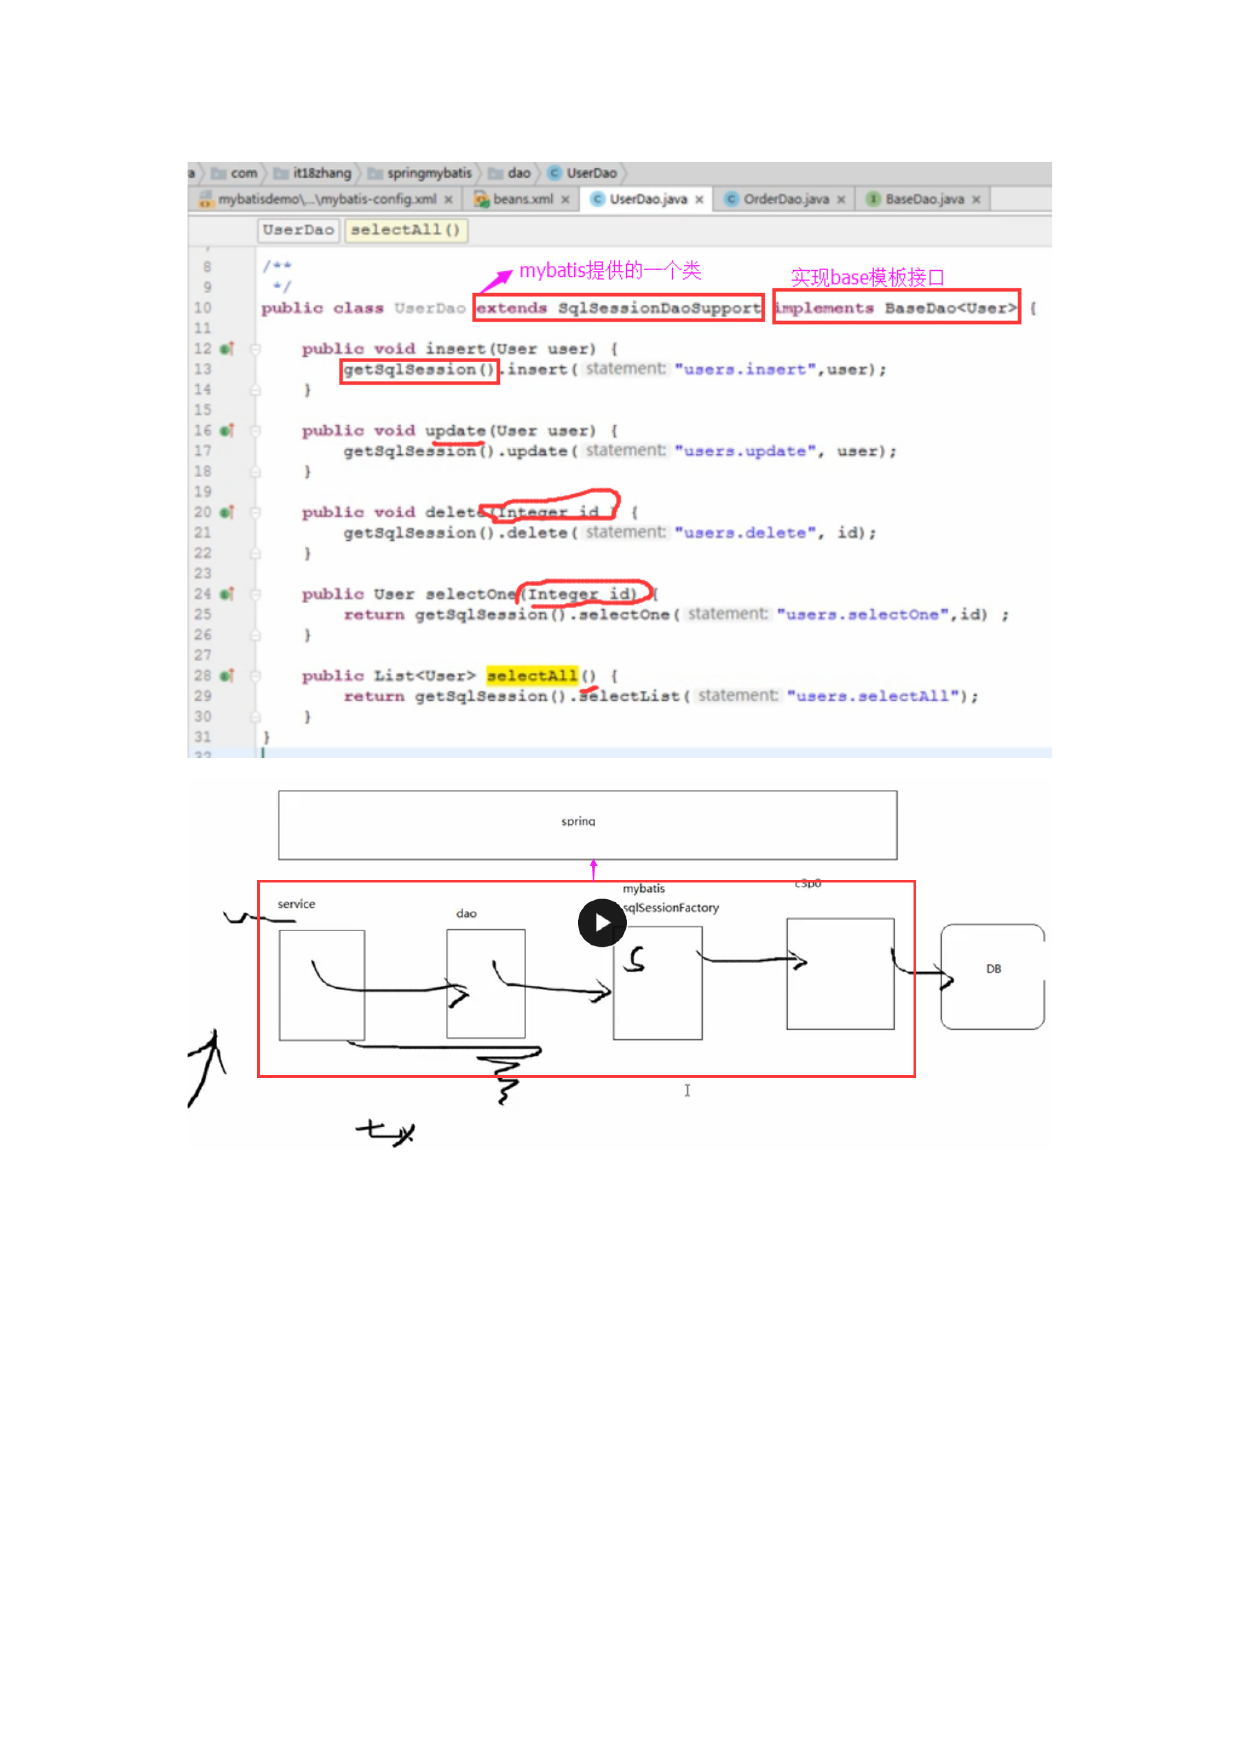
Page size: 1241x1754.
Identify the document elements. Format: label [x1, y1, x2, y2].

picture [187, 162, 1053, 758]
picture [187, 779, 1053, 1149]
